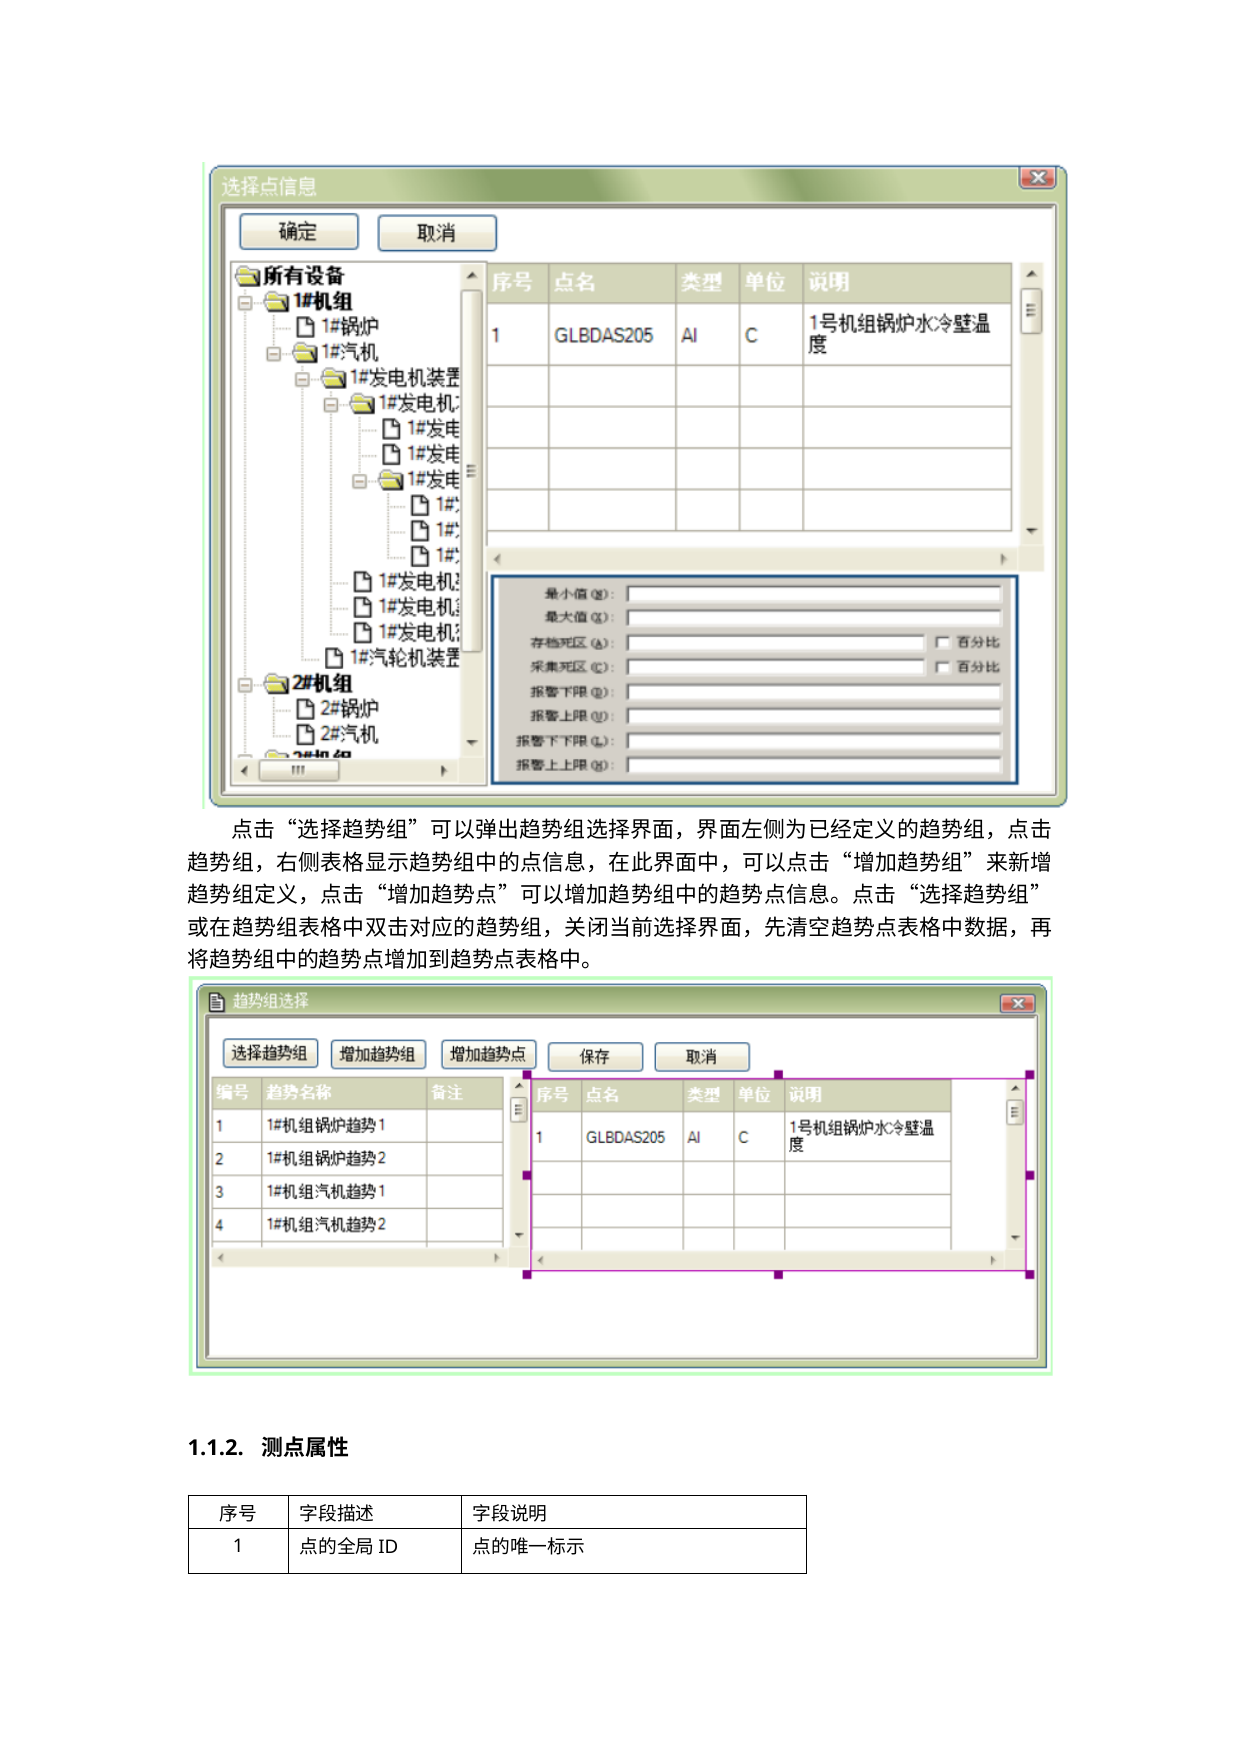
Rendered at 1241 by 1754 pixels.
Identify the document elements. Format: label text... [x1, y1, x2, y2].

table_cell 点的唯一标示 [462, 1529, 806, 1573]
table_cell 1 [189, 1529, 288, 1573]
picture [202, 162, 1068, 809]
subtitle 测点属性 [187, 1429, 1053, 1462]
table_cell 点的全局ID [289, 1529, 461, 1573]
table_header 字段描述 [289, 1496, 461, 1528]
text 点击“选择趋势组”可以弹出趋势组选择界面，界面左侧为已经定义的趋势组，点击趋势组，右侧表格显示趋势组中的点信息，在此界面中，可以点击“增加趋势组”来新增趋势组定义，点击“增加趋势点”可以增加趋势组中的趋势点信息。点击“选择趋势组”或在趋势组表格中双击对应的趋势组，关闭当前选择界面，先清空趋势点表格中数据，再将趋势组中的趋势点增加到趋势点表格中。 [187, 812, 1053, 974]
table_header 字段说明 [462, 1496, 806, 1528]
picture [187, 974, 1053, 1379]
table_header 序号 [189, 1496, 288, 1528]
